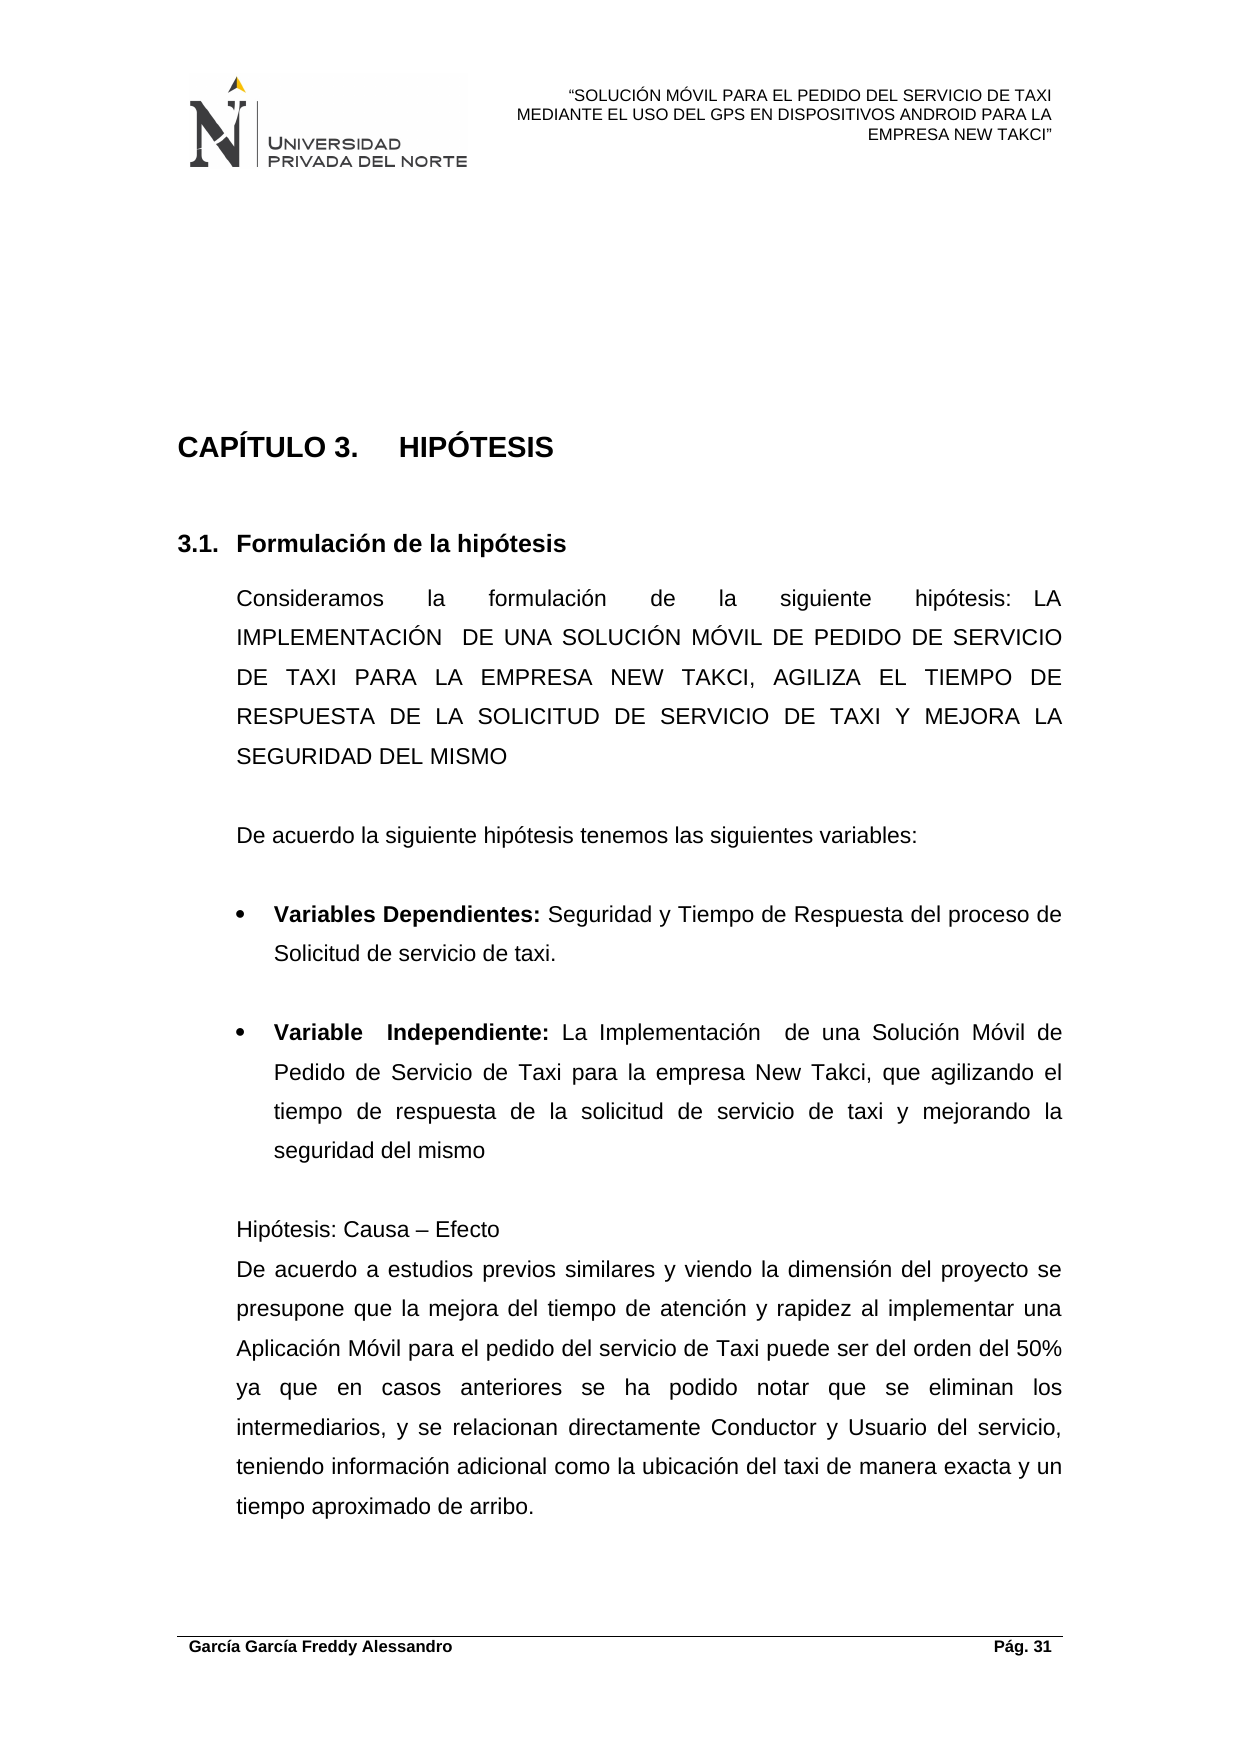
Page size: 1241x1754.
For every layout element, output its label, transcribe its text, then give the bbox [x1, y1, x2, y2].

text Consideramos la formulación de la siguiente hipótesis: LA IMPLEMENTACIÓN DE UNA SOLUCIÓN MÓVIL DE PEDIDO DE SERVICIO DE TAXI PARA LA EMPRESA NEW TAKCI, AGILIZA EL TIEMPO DE RESPUESTA DE LA SOLICITUD DE SERVICIO DE TAXI Y MEJORA LA SEGURIDAD DEL MISMO [236, 585, 1063, 769]
subtitle HIPÓTESIS [177, 430, 1063, 464]
list Variables Dependientes: Seguridad y Tiempo de Respuesta del proceso de Solicitud de servicio de taxi. [236, 901, 1063, 966]
list Variable Independiente: La Implementación de una Solución Móvil de Pedido de Servicio de Taxi para la empresa New Takci, que agilizando el tiempo de respuesta de la solicitud de servicio de taxi y mejorando la seguridad del mismo [236, 1019, 1063, 1164]
subtitle Formulación de la hipótesis [177, 529, 1063, 558]
text De acuerdo la siguiente hipótesis tenemos las siguientes variables: [236, 822, 1063, 848]
picture [188, 73, 469, 169]
text De acuerdo a estudios previos similares y viendo la dimensión del proyecto se presupone que la mejora del tiempo de atención y rapidez al implementar una Aplicación Móvil para el pedido del servicio de Taxi puede ser del orden del 50% ya que en casos anteriores se ha podido notar que se eliminan los intermediarios, y se relacionan directamente Conductor y Usuario del servicio, teniendo información adicional como la ubicación del taxi de manera exacta y un tiempo aproximado de arribo. [236, 1256, 1063, 1519]
text Hipótesis: Causa – Efecto [236, 1216, 1063, 1243]
